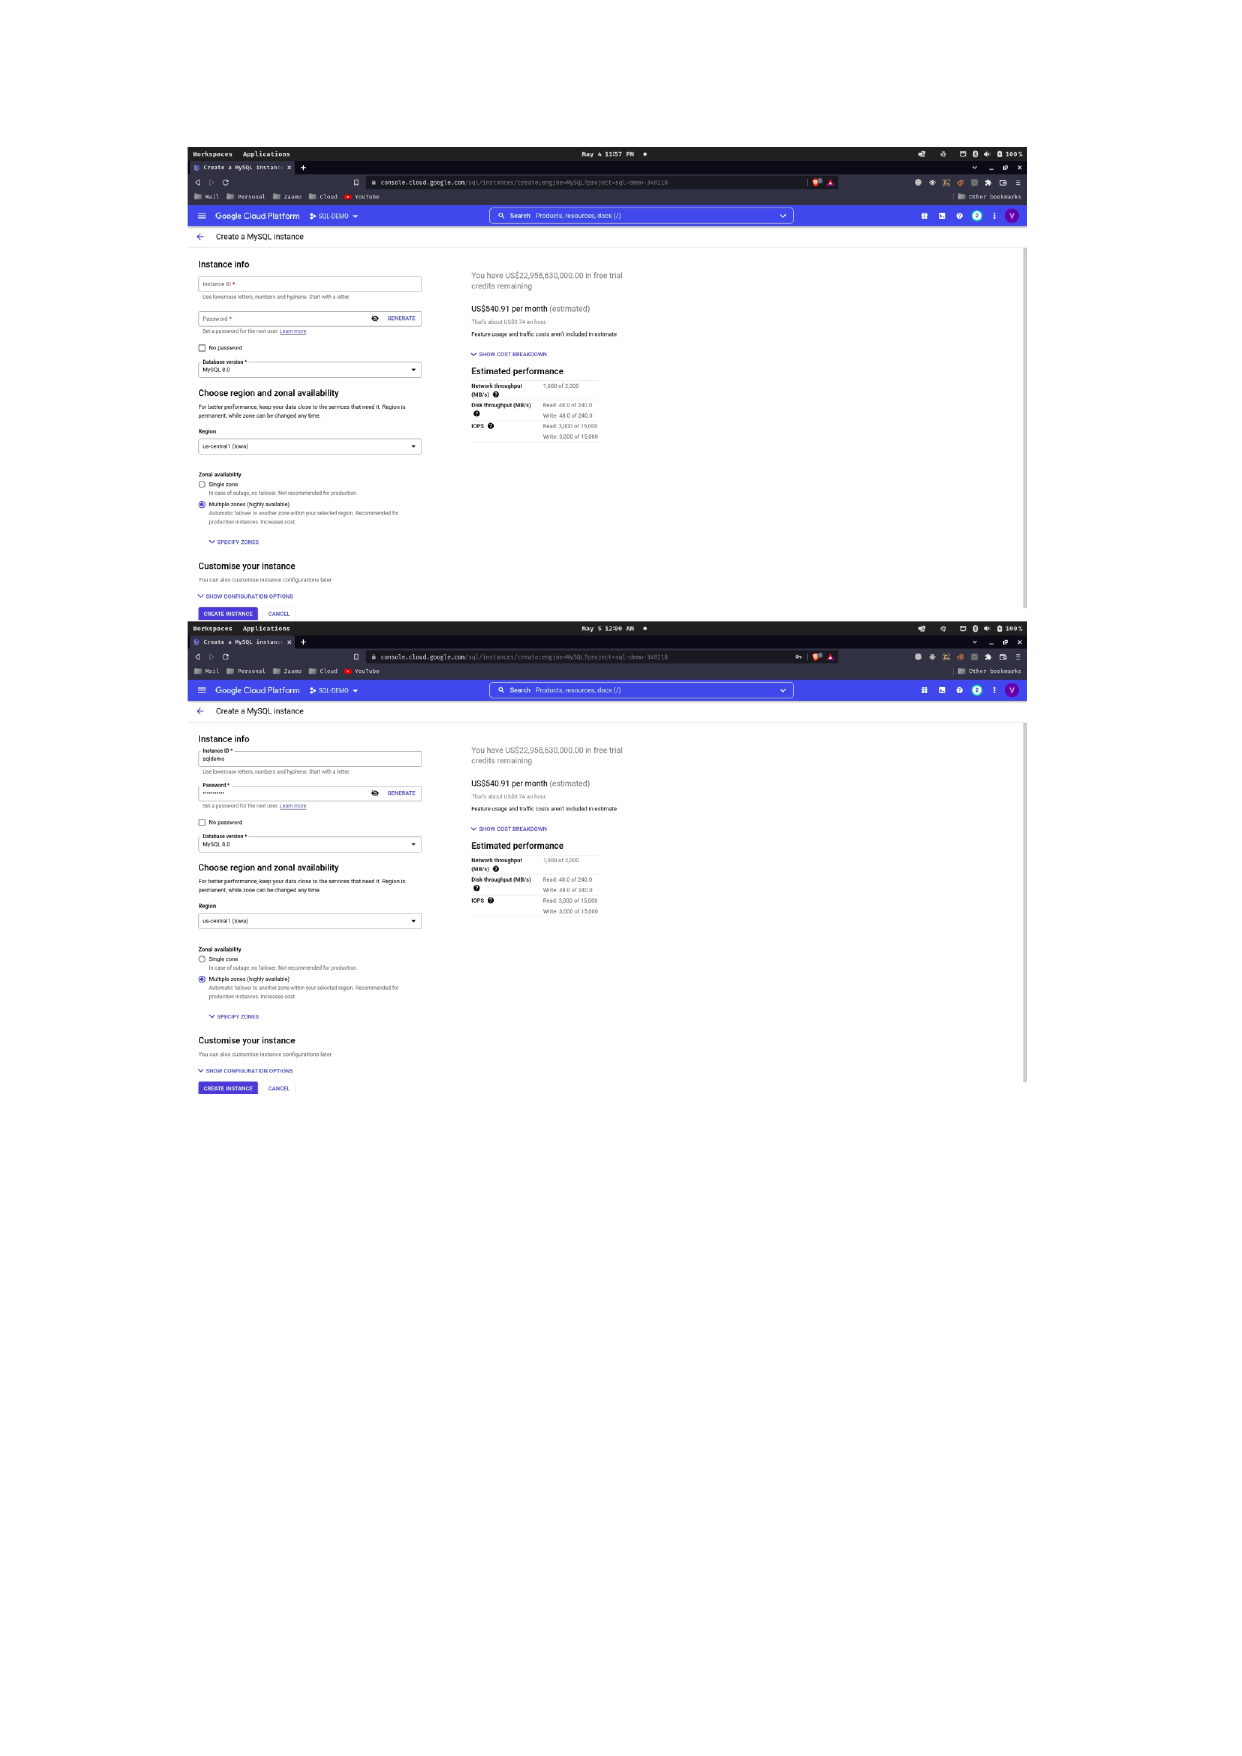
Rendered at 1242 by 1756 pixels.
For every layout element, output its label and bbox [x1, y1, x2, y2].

picture [187, 147, 1027, 1094]
